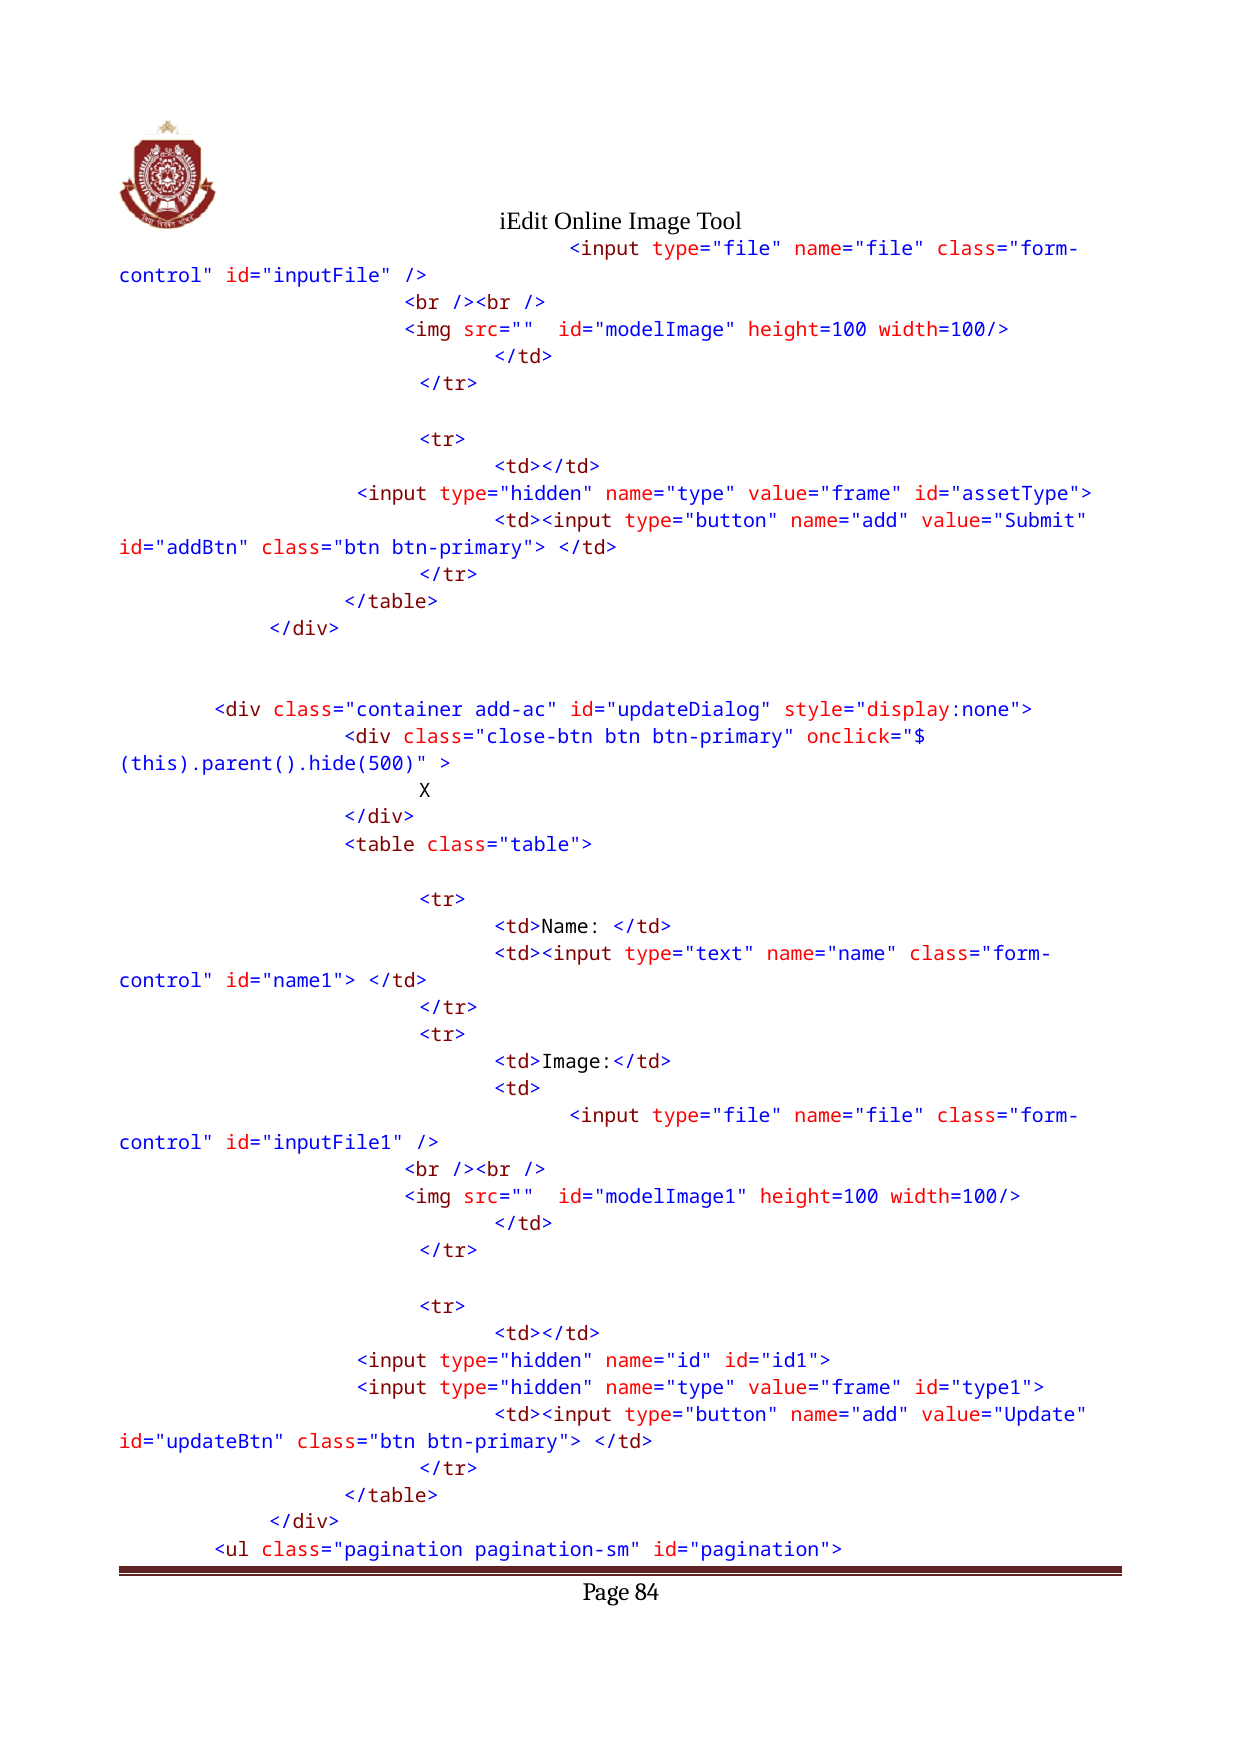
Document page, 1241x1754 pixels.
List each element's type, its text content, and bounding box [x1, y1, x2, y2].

text <br /><br /> [118, 288, 1122, 315]
text </table> [118, 587, 1122, 614]
text <td></td> [118, 452, 1122, 479]
text <td><input type="text" name="name" class="form-control" id="name1"> </td> [118, 939, 1122, 993]
text <td>Image:</td> [118, 1047, 1122, 1074]
text <div class="container add-ac" id="updateDialog" style="display:none"> [118, 695, 1122, 722]
text <tr> [118, 886, 1122, 912]
text <td> [118, 1074, 1122, 1101]
text </div> [118, 1508, 1122, 1535]
text <input type="hidden" name="type" value="frame" id="type1"> [118, 1373, 1122, 1400]
text <td><input type="button" name="add" value="Submit" id="addBtn" class="btn btn-primary"> </td> [118, 506, 1122, 560]
text </div> [118, 614, 1122, 641]
text </tr> [118, 369, 1122, 396]
text </tr> [118, 993, 1122, 1020]
text </td> [118, 1209, 1122, 1236]
text <td></td> [118, 1319, 1122, 1346]
text <table class="table"> [118, 830, 1122, 857]
text <ul class="pagination pagination-sm" id="pagination"> [118, 1535, 1122, 1562]
text </tr> [118, 560, 1122, 587]
picture [118, 118, 224, 229]
text </table> [118, 1481, 1122, 1508]
text <tr> [118, 1292, 1122, 1319]
text <input type="hidden" name="type" value="frame" id="assetType"> [118, 479, 1122, 506]
text </td> [118, 342, 1122, 369]
text <div class="close-btn btn btn-primary" onclick="$(this).parent().hide(500)" > [118, 722, 1122, 776]
text <img src="" id="modelImage" height=100 width=100/> [118, 315, 1122, 342]
text <td><input type="button" name="add" value="Update" id="updateBtn" class="btn btn-primary"> </td> [118, 1400, 1122, 1454]
text <input type="hidden" name="id" id="id1"> [118, 1346, 1122, 1373]
text <td>Name: </td> [118, 912, 1122, 939]
text </tr> [118, 1454, 1122, 1481]
text <tr> [118, 425, 1122, 452]
text <tr> [118, 1020, 1122, 1047]
text </tr> [118, 1236, 1122, 1263]
text <input type="file" name="file" class="form-control" id="inputFile" /> [118, 234, 1122, 288]
text <input type="file" name="file" class="form-control" id="inputFile1" /> [118, 1101, 1122, 1155]
text X [118, 776, 1122, 803]
text <img src="" id="modelImage1" height=100 width=100/> [118, 1182, 1122, 1209]
text </div> [118, 803, 1122, 830]
text <br /><br /> [118, 1155, 1122, 1182]
